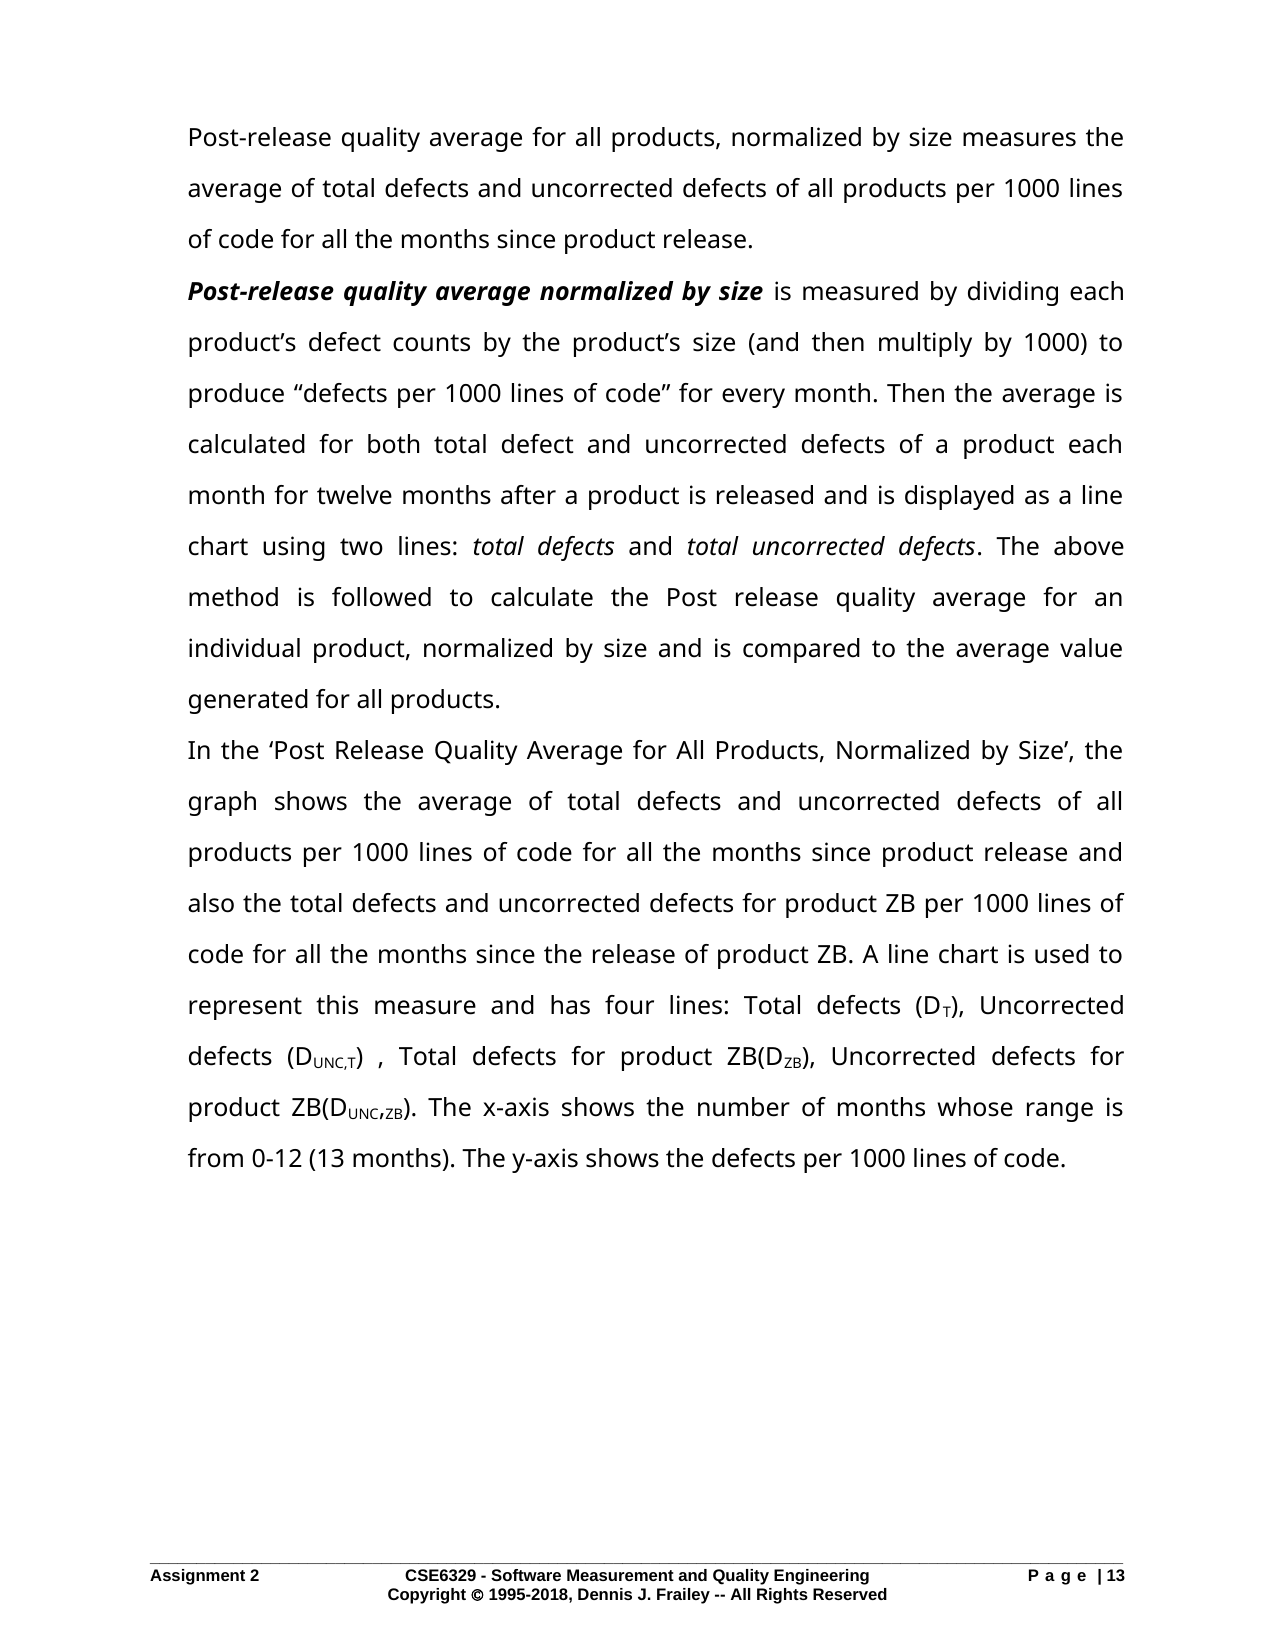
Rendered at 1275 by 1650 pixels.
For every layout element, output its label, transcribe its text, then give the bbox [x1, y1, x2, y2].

text Post-release quality average normalized by size is measured by dividing each product’s defect counts by the product’s size (and then multiply by 1000) to produce “defects per 1000 lines of code” for every month. Then the average is calculated for both total defect and uncorrected defects of a product each month for twelve months after a product is released and is displayed as a line chart using two lines: total defects and total uncorrected defects. The above method is followed to calculate the Post release quality average for an individual product, normalized by size and is compared to the average value generated for all products. [187, 273, 1125, 716]
text In the ‘Post Release Quality Average for All Products, Normalized by Size’, the graph shows the average of total defects and uncorrected defects of all products per 1000 lines of code for all the months since product release and also the total defects and uncorrected defects for product ZB per 1000 lines of code for all the months since the release of product ZB. A line chart is used to represent this measure and has four lines: Total defects (DT), Uncorrected defects (DUNC,T) , Total defects for product ZB(DZB), Uncorrected defects for product ZB(DUNC,ZB). The x-axis shows the number of months whose range is from 0-12 (13 months). The y-axis shows the defects per 1000 lines of code. [187, 732, 1125, 1175]
text Post-release quality average for all products, normalized by size measures the average of total defects and uncorrected defects of all products per 1000 lines of code for all the months since product release. [187, 120, 1125, 256]
